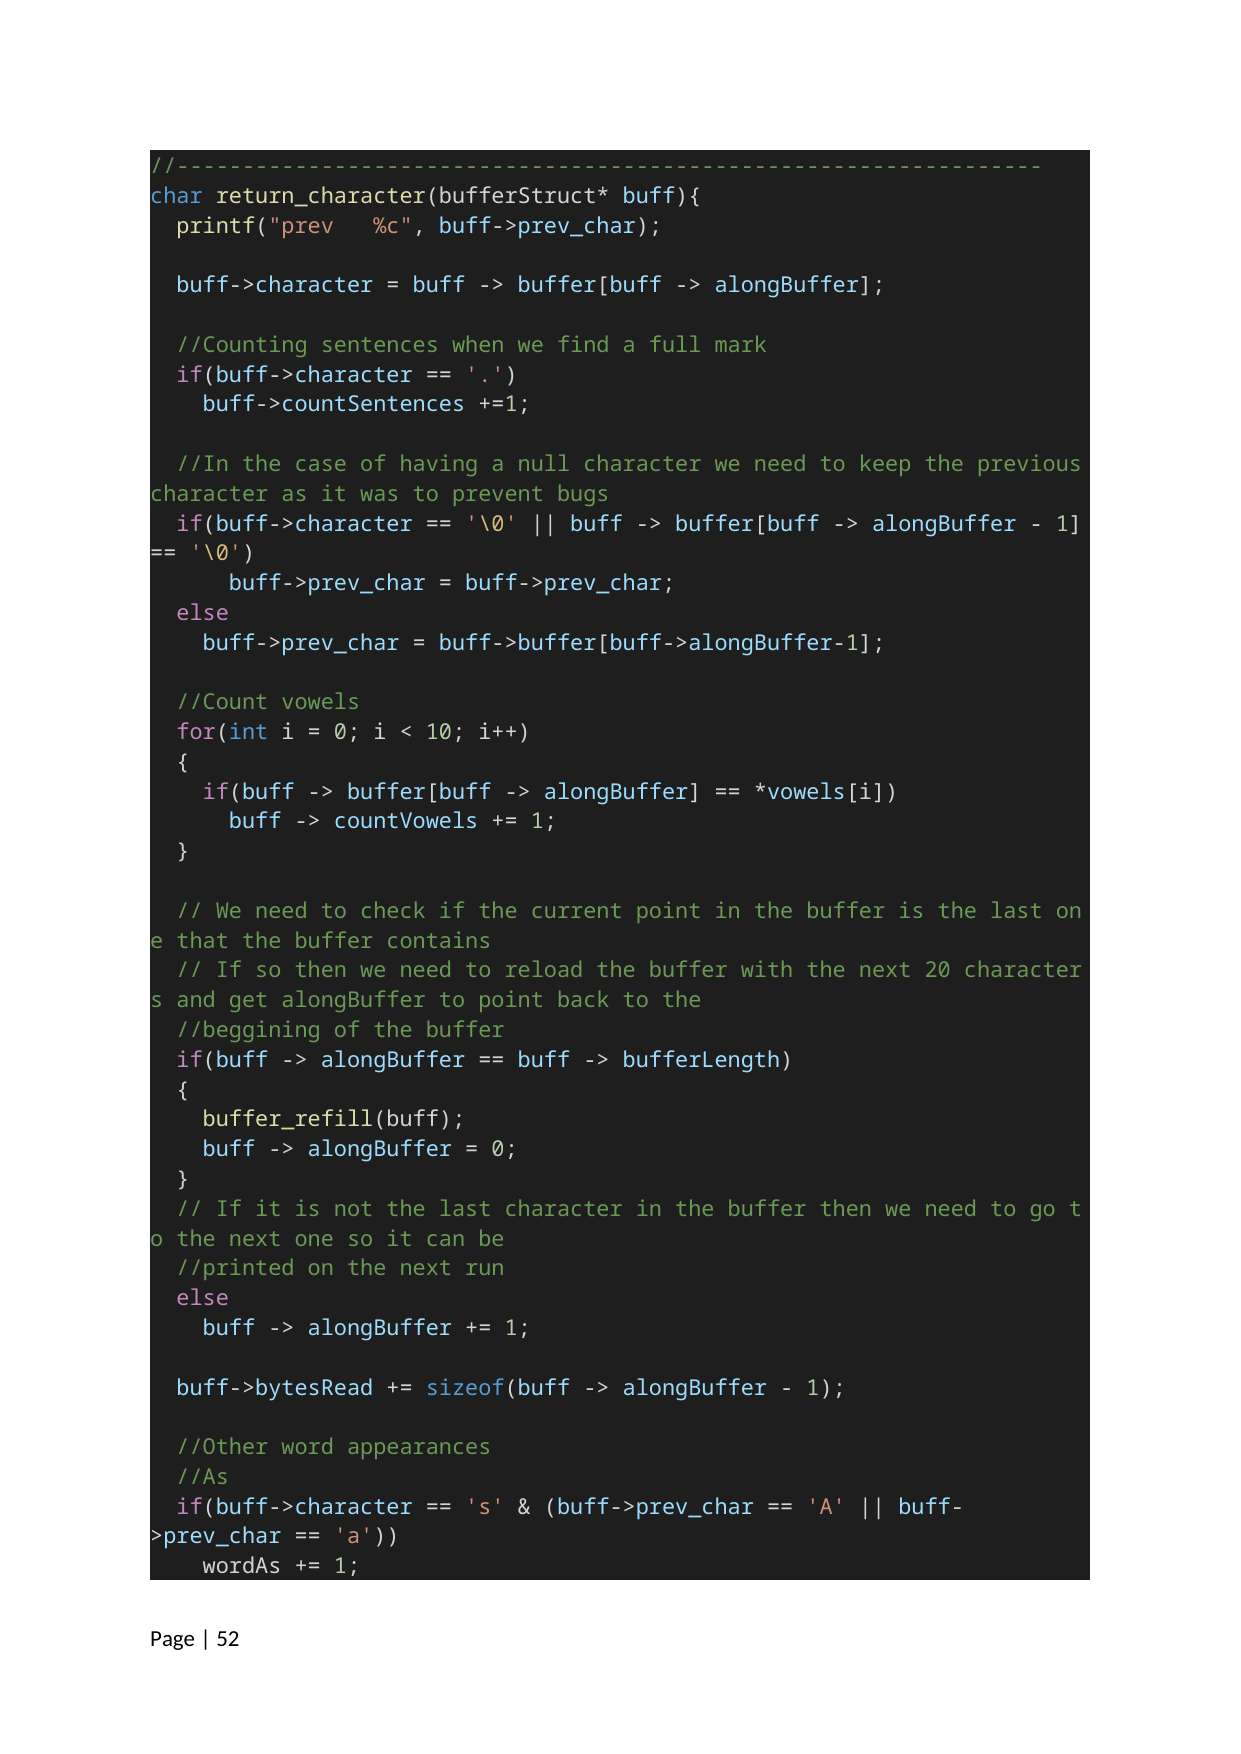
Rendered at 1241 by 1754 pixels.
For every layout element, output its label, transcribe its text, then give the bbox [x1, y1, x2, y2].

text buff->countSentences +=1; [150, 388, 1090, 418]
text buff->character = buff -> buffer[buff -> alongBuffer]; [150, 269, 1090, 299]
text //Other word appearances [150, 1431, 1090, 1461]
text buff->prev_char = buff->buffer[buff->alongBuffer-1]; [150, 627, 1090, 656]
text //As [150, 1461, 1090, 1491]
text buffer_refill(buff); [150, 1103, 1090, 1133]
text { [150, 746, 1090, 776]
text // We need to check if the current point in the buffer is the last one that the buffer contains [150, 895, 1090, 954]
text printf("prev %c", buff->prev_char); [150, 209, 1090, 239]
text //Counting sentences when we find a full mark [150, 329, 1090, 358]
text // If so then we need to reload the buffer with the next 20 characters and get alongBuffer to point back to the [150, 954, 1090, 1014]
text else [150, 1282, 1090, 1312]
text if(buff->character == '\0' || buff -> buffer[buff -> alongBuffer - 1] == '\0') [150, 507, 1090, 567]
text //printed on the next run [150, 1252, 1090, 1282]
text wordAs += 1; [150, 1550, 1090, 1580]
text //beggining of the buffer [150, 1014, 1090, 1044]
text } [150, 1163, 1090, 1193]
text buff -> countVowels += 1; [150, 805, 1090, 835]
text } [150, 835, 1090, 865]
text //Count vowels [150, 686, 1090, 716]
text for(int i = 0; i < 10; i++) [150, 716, 1090, 746]
text if(buff->character == '.') [150, 358, 1090, 388]
text if(buff -> alongBuffer == buff -> bufferLength) [150, 1044, 1090, 1073]
text buff->prev_char = buff->prev_char; [150, 567, 1090, 597]
text buff->bytesRead += sizeof(buff -> alongBuffer - 1); [150, 1371, 1090, 1401]
text { [150, 1073, 1090, 1103]
text // If it is not the last character in the buffer then we need to go to the next one so it can be [150, 1193, 1090, 1252]
text if(buff->character == 's' & (buff->prev_char == 'A' || buff->prev_char == 'a')) [150, 1491, 1090, 1550]
text //In the case of having a null character we need to keep the previous character as it was to prevent bugs [150, 448, 1090, 507]
text else [150, 597, 1090, 627]
text if(buff -> buffer[buff -> alongBuffer] == *vowels[i]) [150, 776, 1090, 805]
text char return_character(bufferStruct* buff){ [150, 180, 1090, 209]
text buff -> alongBuffer += 1; [150, 1312, 1090, 1342]
text buff -> alongBuffer = 0; [150, 1133, 1090, 1163]
text //------------------------------------------------------------------ [150, 150, 1090, 180]
